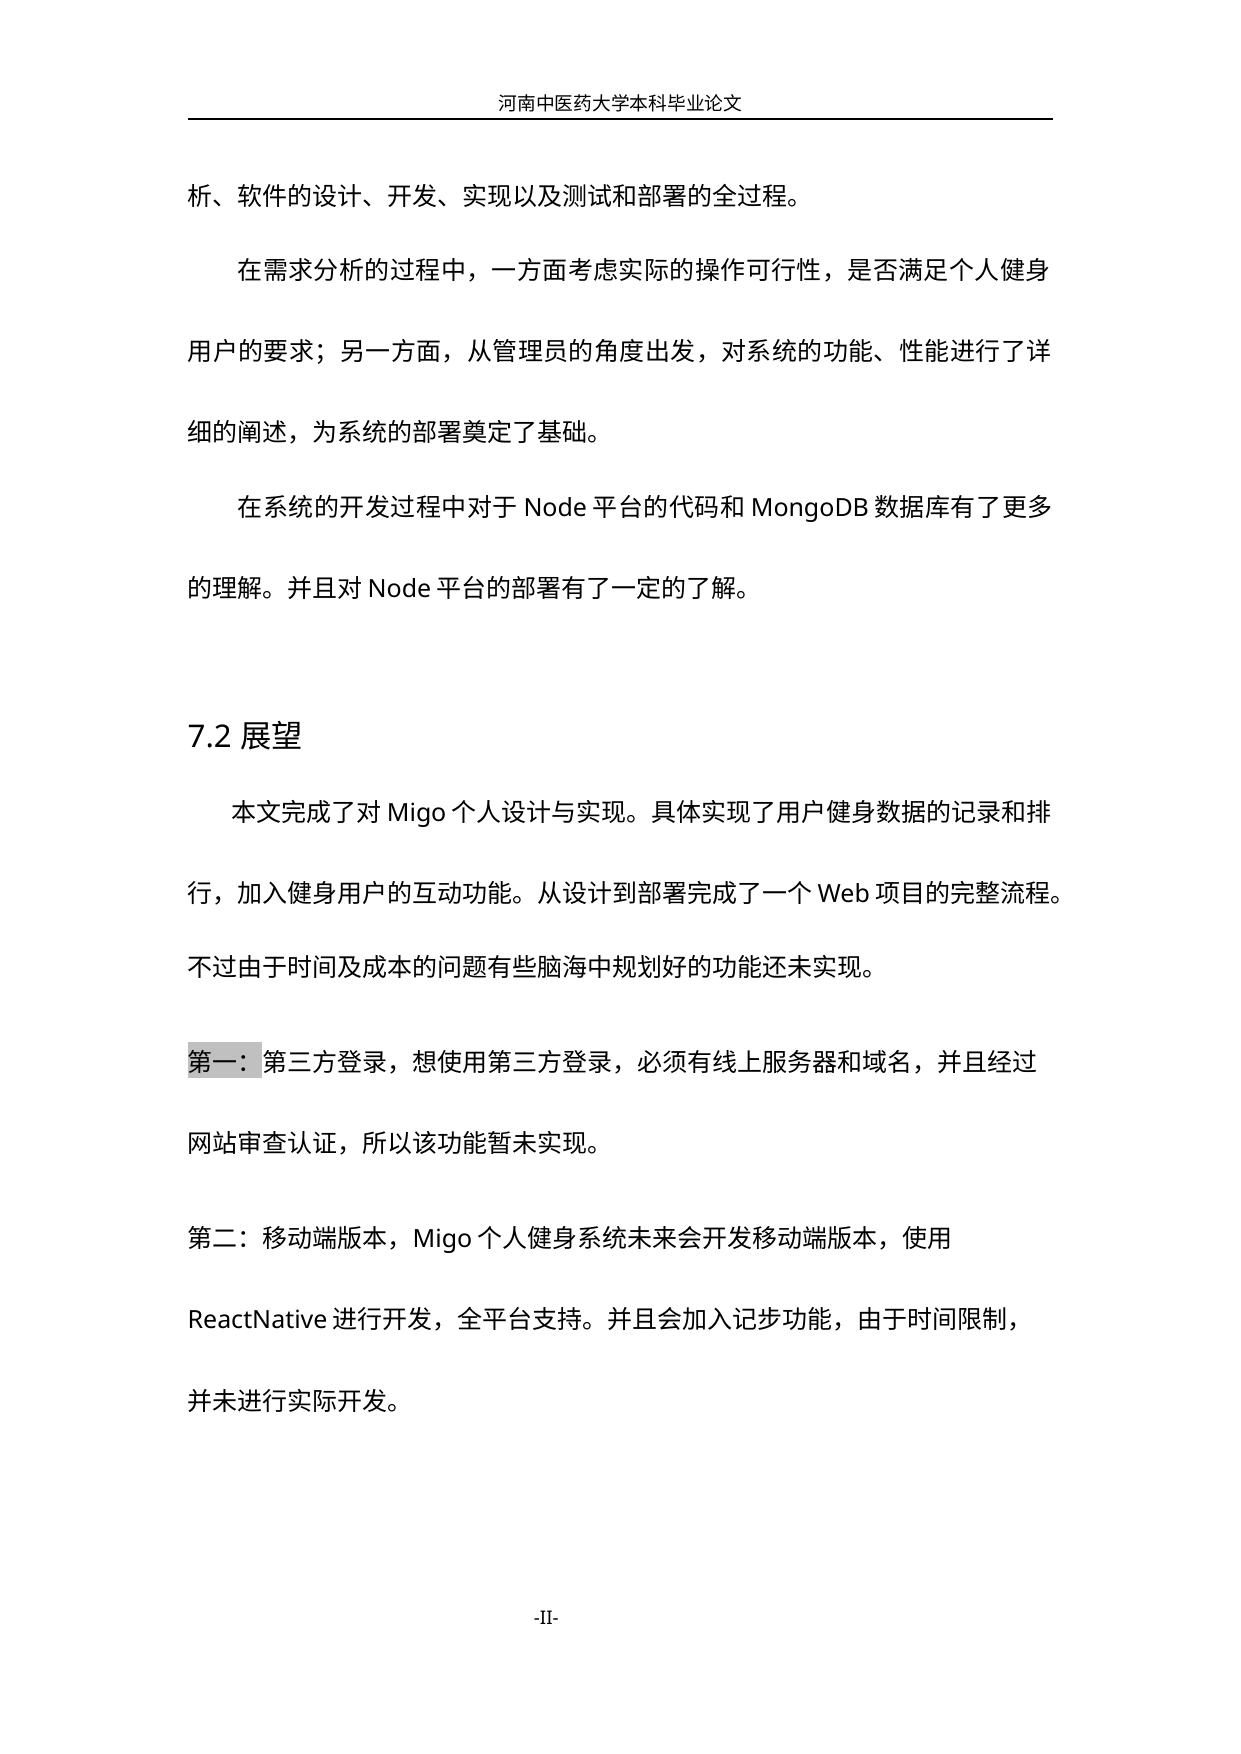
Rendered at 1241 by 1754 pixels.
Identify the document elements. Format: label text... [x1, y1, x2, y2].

text 不过由于时间及成本的问题有些脑海中规划好的功能还未实现。 [187, 933, 1053, 998]
text 本文完成了对Migo个人设计与实现。具体实现了用户健身数据的记录和排行，加入健身用户的互动功能。从设计到部署完成了一个Web项目的完整流程。 [187, 778, 1053, 924]
text 7.2 展望 [187, 701, 1053, 766]
text 在系统的开发过程中对于Node平台的代码和MongoDB数据库有了更多的理解。并且对Node平台的部署有了一定的了解。 [187, 473, 1053, 619]
text 在需求分析的过程中，一方面考虑实际的操作可行性，是否满足个人健身用户的要求；另一方面，从管理员的角度出发，对系统的功能、性能进行了详细的阐述，为系统的部署奠定了基础。 [187, 236, 1053, 463]
text 第一：第三方登录，想使用第三方登录，必须有线上服务器和域名，并且经过网站审查认证，所以该功能暂未实现。 [187, 1028, 1053, 1174]
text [187, 162, 1053, 227]
text 第二：移动端版本，Migo个人健身系统未来会开发移动端版本，使用ReactNative进行开发，全平台支持。并且会加入记步功能，由于时间限制，并未进行实际开发。 [187, 1204, 1053, 1432]
